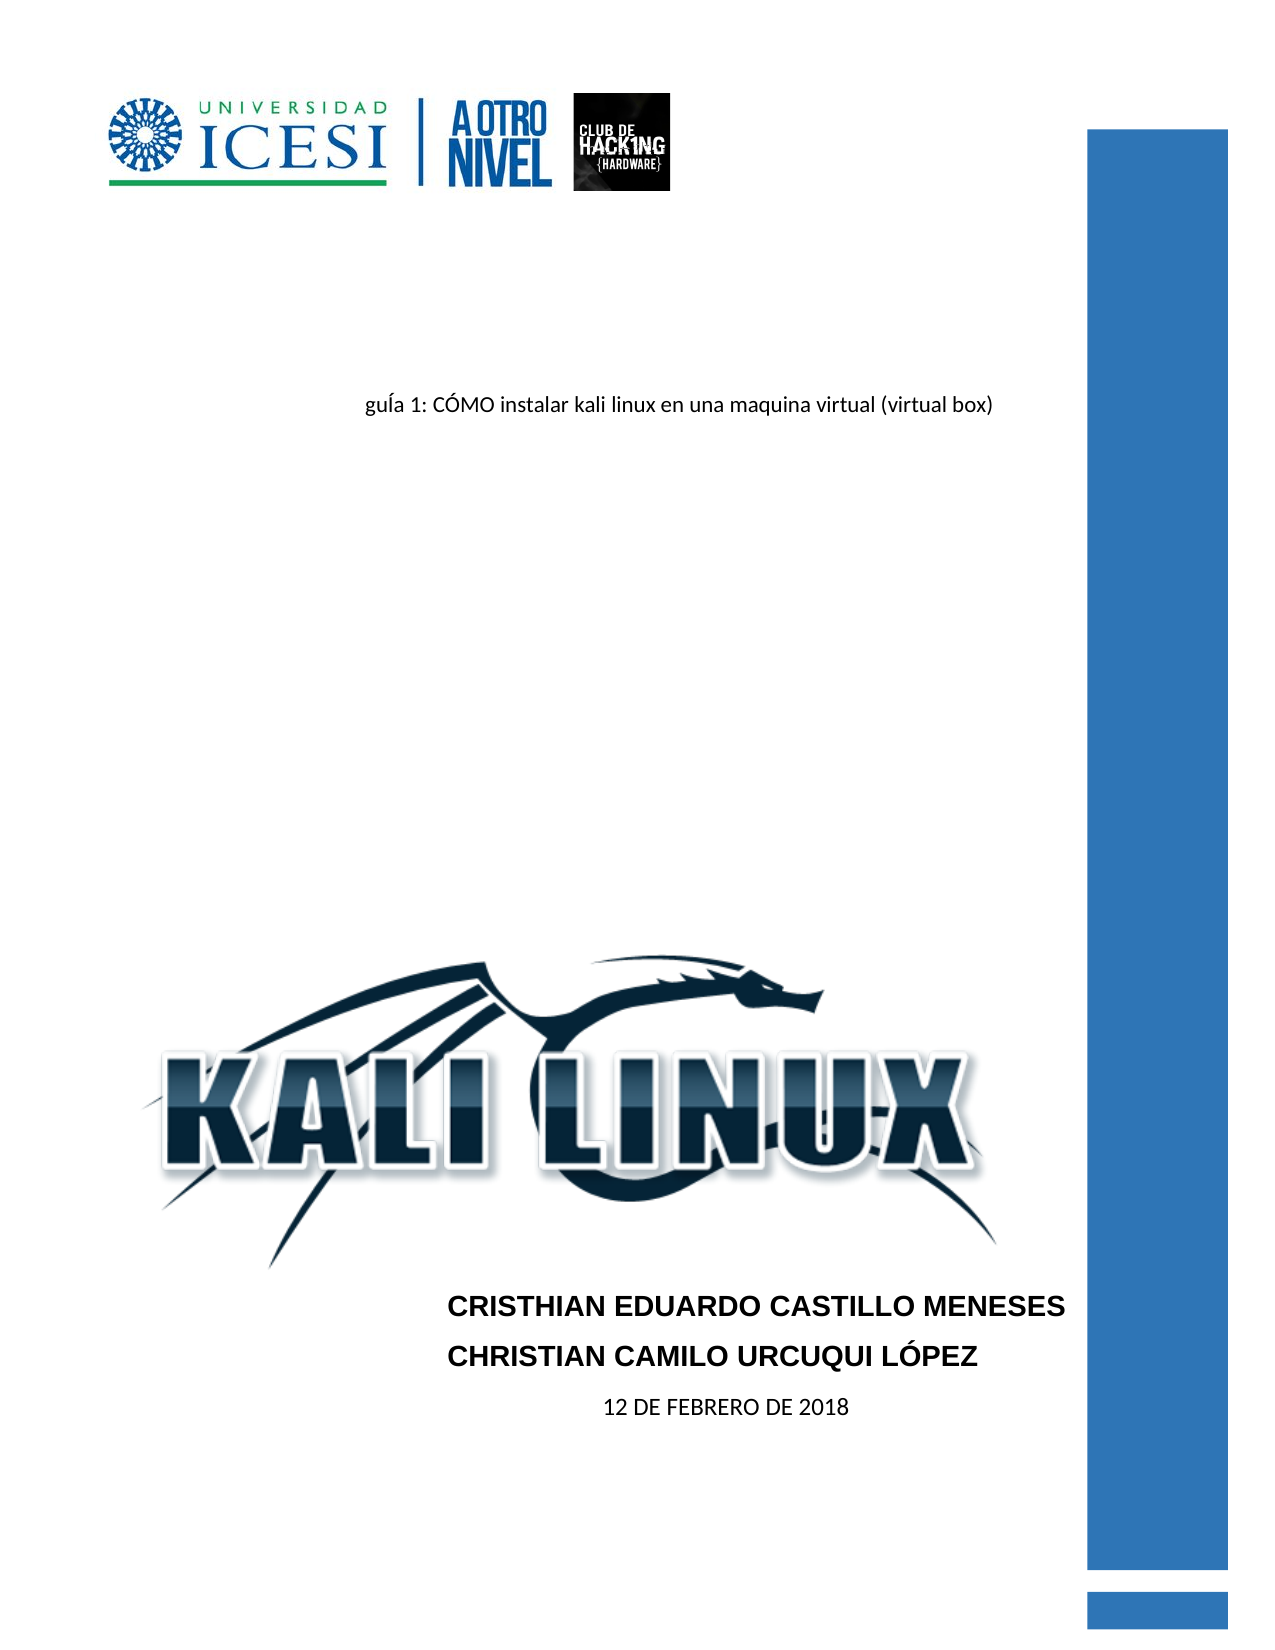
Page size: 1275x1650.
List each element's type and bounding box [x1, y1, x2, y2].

picture [573, 93, 671, 191]
picture [108, 883, 1029, 1344]
picture [94, 73, 559, 202]
